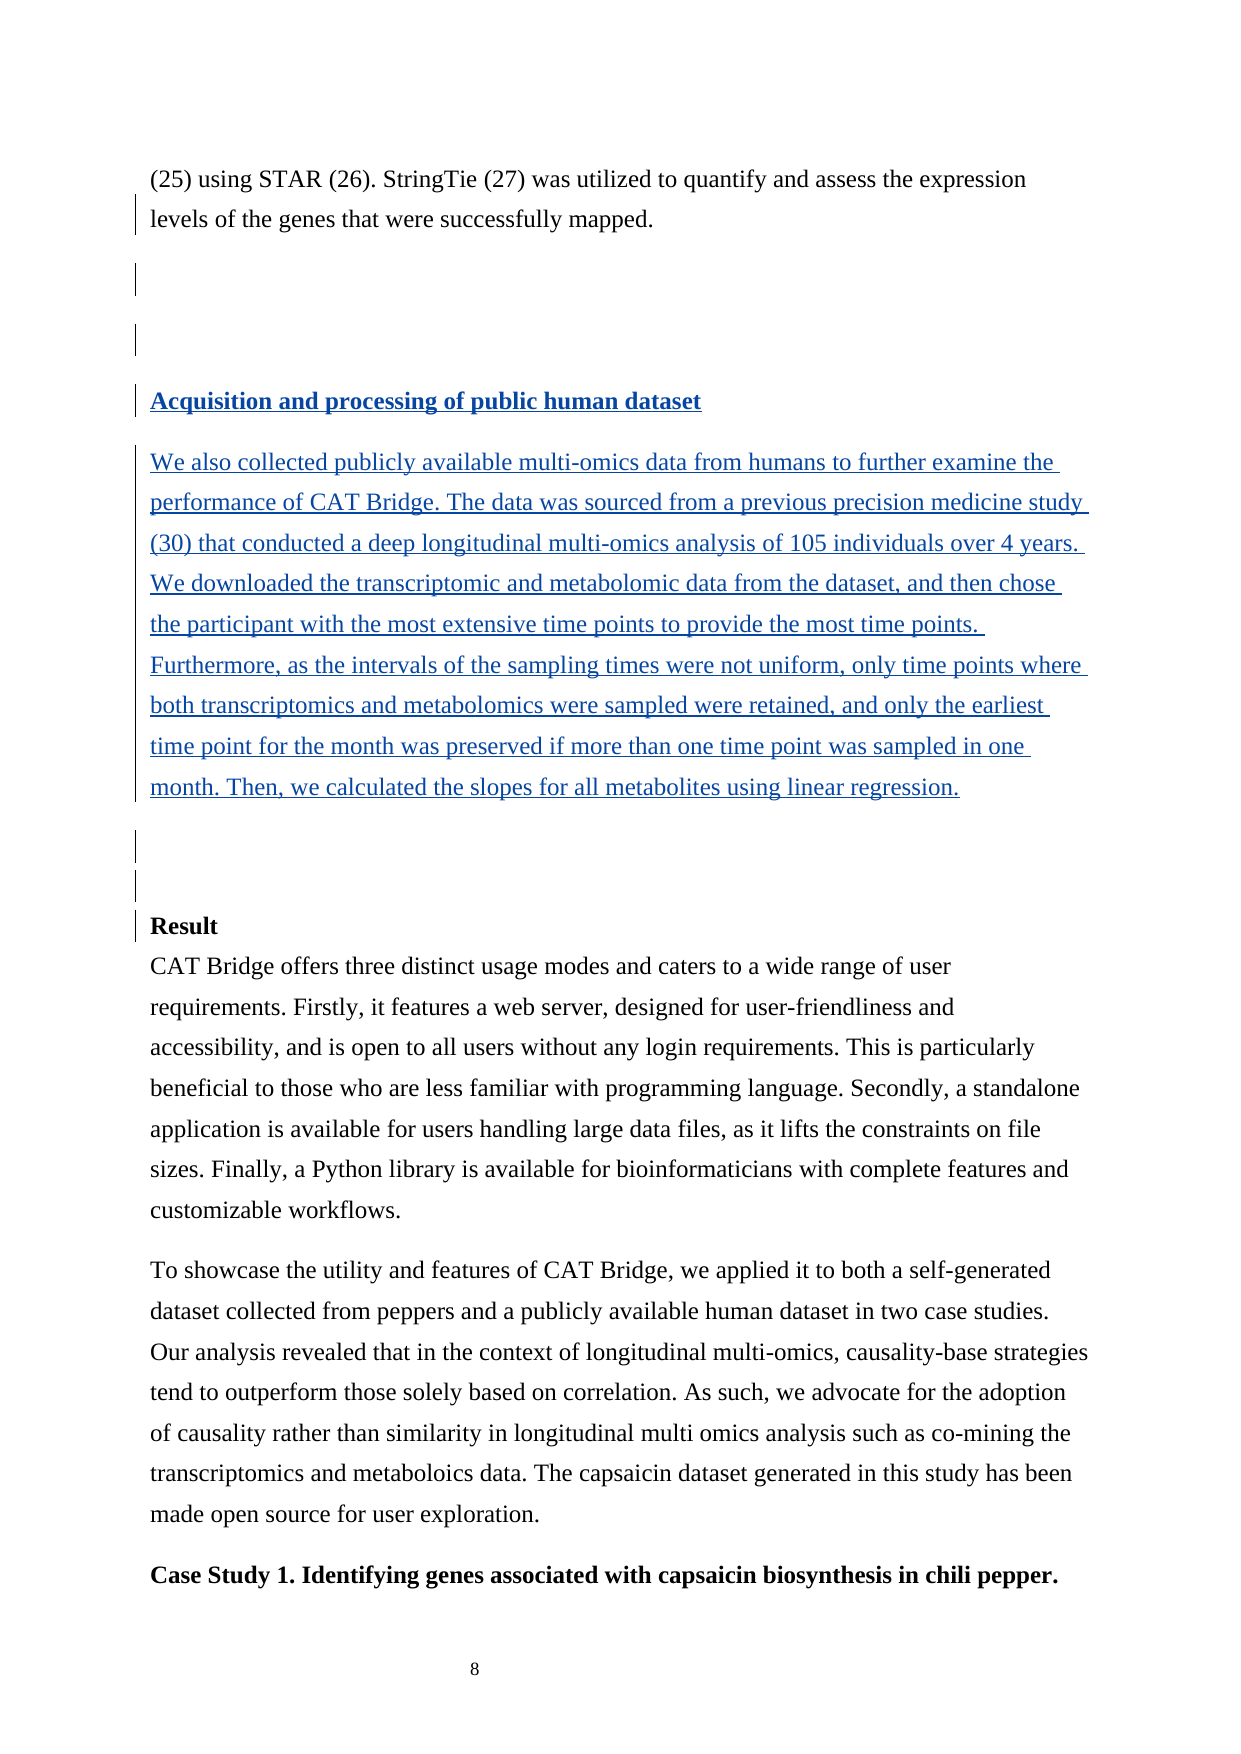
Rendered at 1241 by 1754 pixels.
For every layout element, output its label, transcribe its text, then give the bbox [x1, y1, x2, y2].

text To showcase the utility and features of CAT Bridge, we applied it to both a self-generated dataset collected from peppers and a publicly available human dataset in two case studies. Our analysis revealed that in the context of longitudinal multi-omics, causality-base strategies tend to outperform those solely based on correlation. As such, we advocate for the adoption of causality rather than similarity in longitudinal multi omics analysis such as co-mining the transcriptomics and metaboloics data. The capsaicin dataset generated in this study has been made open source for user exploration. [150, 1253, 1090, 1530]
text CAT Bridge offers three distinct usage modes and caters to a wide range of user requirements. Firstly, it features a web server, designed for user-friendliness and accessibility, and is open to all users without any login requirements. This is particularly beneficial to those who are less familiar with programming language. Secondly, a standalone application is available for users handling large data files, as it lifts the constraints on file sizes. Finally, a Python library is available for bioinformaticians with complete features and customizable workflows. [150, 949, 1090, 1226]
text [150, 162, 1090, 235]
text Case Study 1. Identifying genes associated with capsaicin biosynthesis in chili pepper. [150, 1558, 1090, 1590]
text Result [150, 909, 1090, 942]
